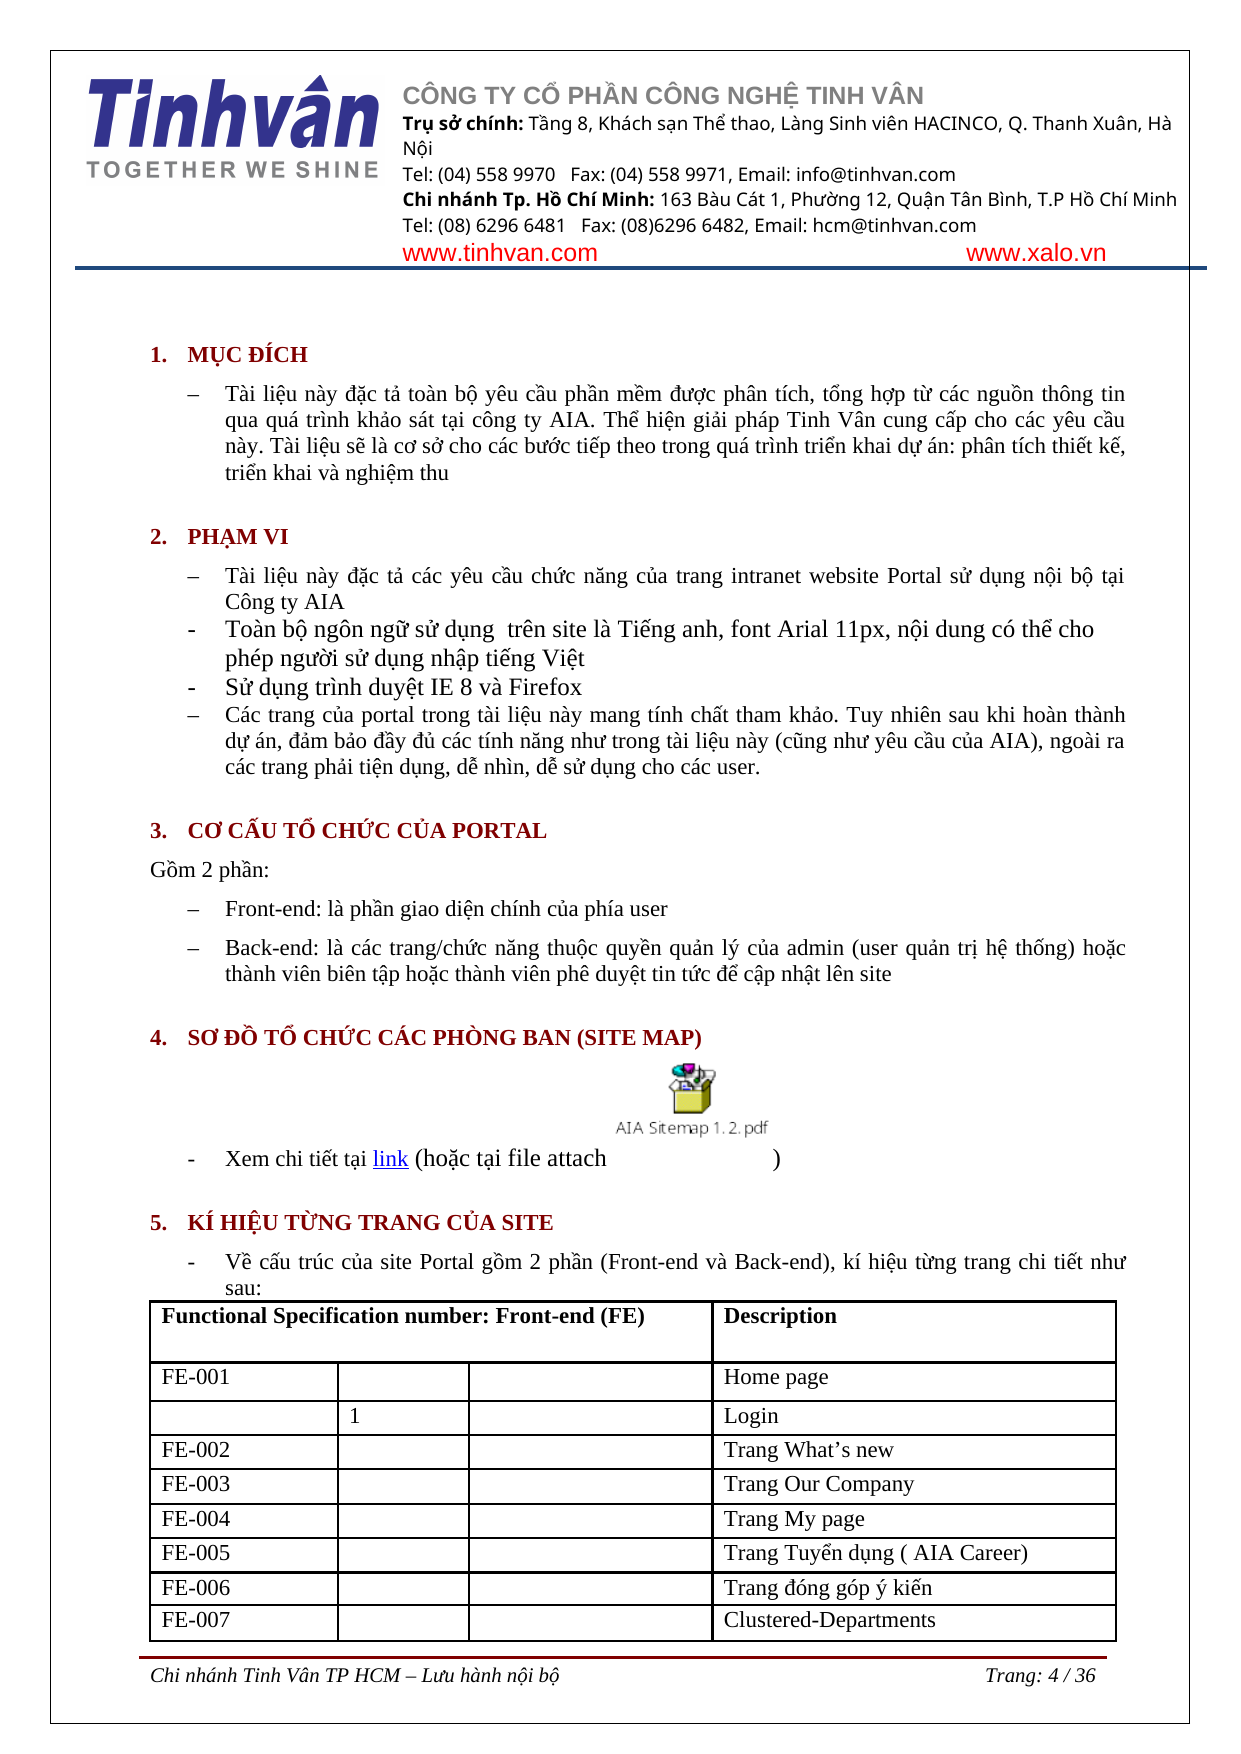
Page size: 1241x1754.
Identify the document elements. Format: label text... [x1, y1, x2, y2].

subtitle KÍ HIỆU TỪNG TRANG CỦA SITE [150, 1209, 1128, 1235]
table_cell Home page [714, 1364, 1115, 1399]
list Back-end: là các trang/chức năng thuộc quyền quản lý của admin (user quản trị hệ thống) hoặc thành viên biên tập hoặc thành viên phê duyệt tin tức để cập nhật lên site [187, 934, 1128, 986]
table_cell [339, 1539, 468, 1571]
table_cell [470, 1505, 711, 1537]
table_cell [339, 1505, 468, 1537]
table_cell FE-003 [151, 1470, 337, 1503]
table_cell FE-002 [151, 1436, 337, 1468]
list Front-end: là phần giao diện chính của phía user [187, 895, 1128, 921]
list Các trang của portal trong tài liệu này mang tính chất tham khảo. Tuy nhiên sau khi hoàn thành dự án, đảm bảo đầy đủ các tính năng như trong tài liệu này (cũng như yêu cầu của AIA), ngoài ra các trang phải tiện dụng, dễ nhìn, dễ sử dụng cho các user. [187, 701, 1128, 780]
table_cell [339, 1606, 468, 1640]
list Về cấu trúc của site Portal gồm 2 phần (Front-end và Back-end), kí hiệu từng trang chi tiết như sau: [187, 1248, 1128, 1300]
table_cell Clustered-Departments [714, 1606, 1115, 1640]
table_cell [339, 1470, 468, 1503]
list Sử dụng trình duyệt IE 8 và Firefox [187, 672, 1128, 701]
list Tài liệu này đặc tả toàn bộ yêu cầu phần mềm được phân tích, tổng hợp từ các nguồn thông tin qua quá trình khảo sát tại công ty AIA. Thể hiện giải pháp Tinh Vân cung cấp cho các yêu cầu này. Tài liệu sẽ là cơ sở cho các bước tiếp theo trong quá trình triển khai dự án: phân tích thiết kế, triển khai và nghiệm thu [187, 380, 1128, 485]
table_cell 1 [339, 1402, 468, 1434]
table_header Functional Specification number: Front-end (FE) [151, 1303, 711, 1361]
table_cell [470, 1364, 711, 1399]
table_cell FE-006 [151, 1574, 337, 1604]
table_cell [339, 1364, 468, 1399]
table_cell Trang My page [714, 1505, 1115, 1537]
table_cell [470, 1436, 711, 1468]
table_cell FE-004 [151, 1505, 337, 1537]
subtitle PHẠM VI [150, 523, 1128, 549]
list Xem chi tiết tại link (hoặc tại file attach ) [187, 1063, 1128, 1171]
picture [86, 75, 385, 186]
table_cell [470, 1402, 711, 1434]
table_cell [339, 1574, 468, 1604]
table_cell Trang Our Company [714, 1470, 1115, 1503]
table_cell Login [714, 1402, 1115, 1434]
table_cell Trang What’s new [714, 1436, 1115, 1468]
table_cell Trang đóng góp ý kiến [714, 1574, 1115, 1604]
table_cell Trang Tuyển dụng ( AIA Career) [714, 1539, 1115, 1571]
table_cell [339, 1436, 468, 1468]
table_cell FE-007 [151, 1606, 337, 1640]
list Toàn bộ ngôn ngữ sử dụng trên site là Tiếng anh, font Arial 11px, nội dung có thể cho phép người sử dụng nhập tiếng Việt [187, 614, 1128, 672]
table_cell [470, 1470, 711, 1503]
table_cell [470, 1574, 711, 1604]
table_cell FE-005 [151, 1539, 337, 1571]
table_cell [470, 1539, 711, 1571]
subtitle CƠ CẤU TỔ CHỨC CỦA PORTAL [150, 817, 1128, 843]
list Tài liệu này đặc tả các yêu cầu chức năng của trang intranet website Portal sử dụng nội bộ tại Công ty AIA [187, 562, 1128, 614]
text MỤC ĐÍCH [150, 341, 1128, 367]
table_header Description [714, 1303, 1115, 1361]
table_cell [151, 1402, 337, 1434]
text Gồm 2 phần: [150, 856, 1128, 882]
table_cell FE-001 [151, 1364, 337, 1399]
subtitle SƠ ĐỒ TỔ CHỨC CÁC PHÒNG BAN (SITE MAP) [150, 1024, 1128, 1050]
table_cell [470, 1606, 711, 1640]
